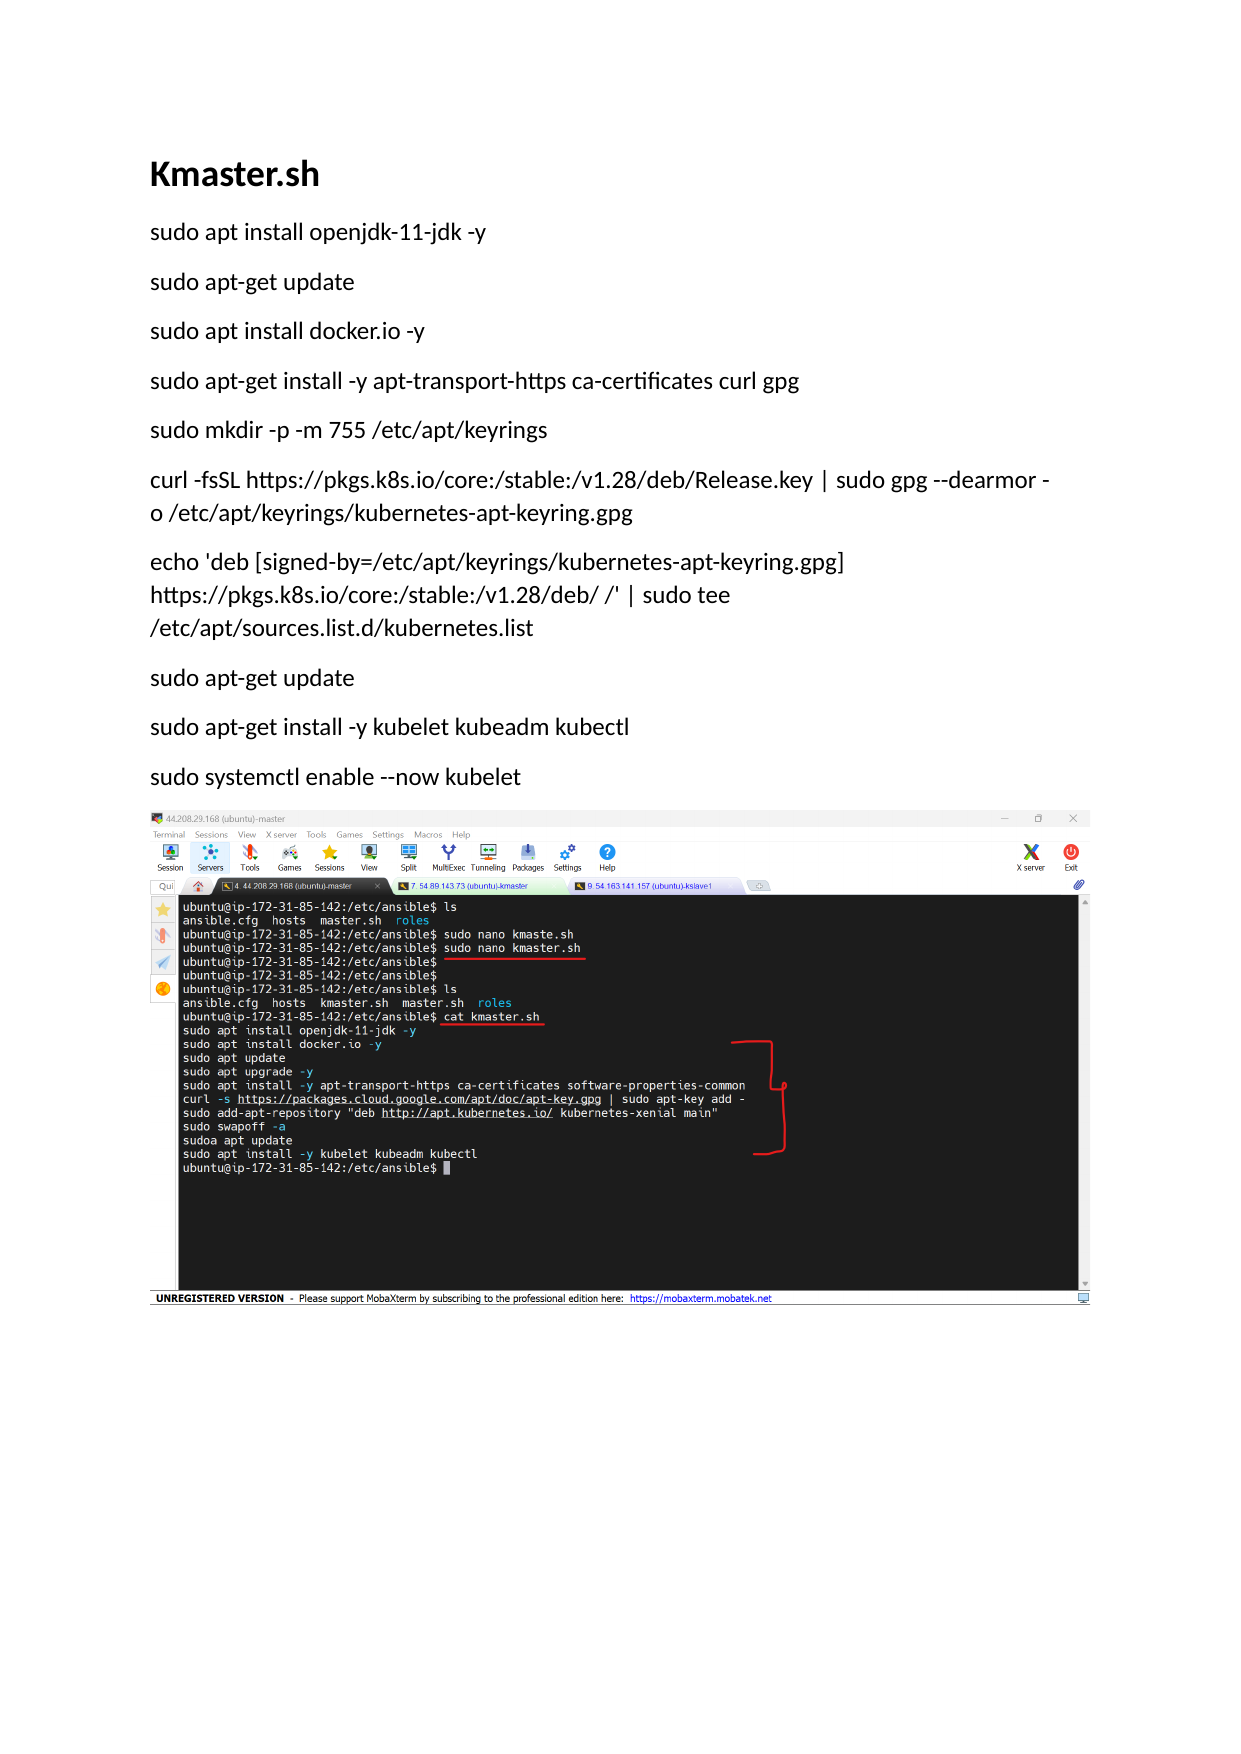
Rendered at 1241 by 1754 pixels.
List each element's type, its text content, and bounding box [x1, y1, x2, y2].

text curl -fsSL https://pkgs.k8s.io/core:/stable:/v1.28/deb/Release.key | sudo gpg --dearmor -o /etc/apt/keyrings/kubernetes-apt-keyring.gpg [150, 464, 1090, 527]
picture [150, 810, 1091, 1305]
text sudo apt-get install -y apt-transport-https ca-certificates curl gpg [150, 365, 1090, 395]
text sudo apt-get install -y kubelet kubeadm kubectl [150, 712, 1090, 742]
text echo 'deb [signed-by=/etc/apt/keyrings/kubernetes-apt-keyring.gpg] https://pkgs.k8s.io/core:/stable:/v1.28/deb/ /' | sudo tee /etc/apt/sources.list.d/kubernetes.list [150, 547, 1090, 643]
text sudo apt install openjdk-11-jdk -y [150, 216, 1090, 247]
text sudo systemctl enable --now kubelet [150, 761, 1090, 792]
text sudo apt-get update [150, 266, 1090, 296]
text sudo apt install docker.io -y [150, 315, 1090, 346]
text Kmaster.sh [150, 150, 1090, 196]
text sudo apt-get update [150, 662, 1090, 692]
text sudo mkdir -p -m 755 /etc/apt/keyrings [150, 414, 1090, 445]
